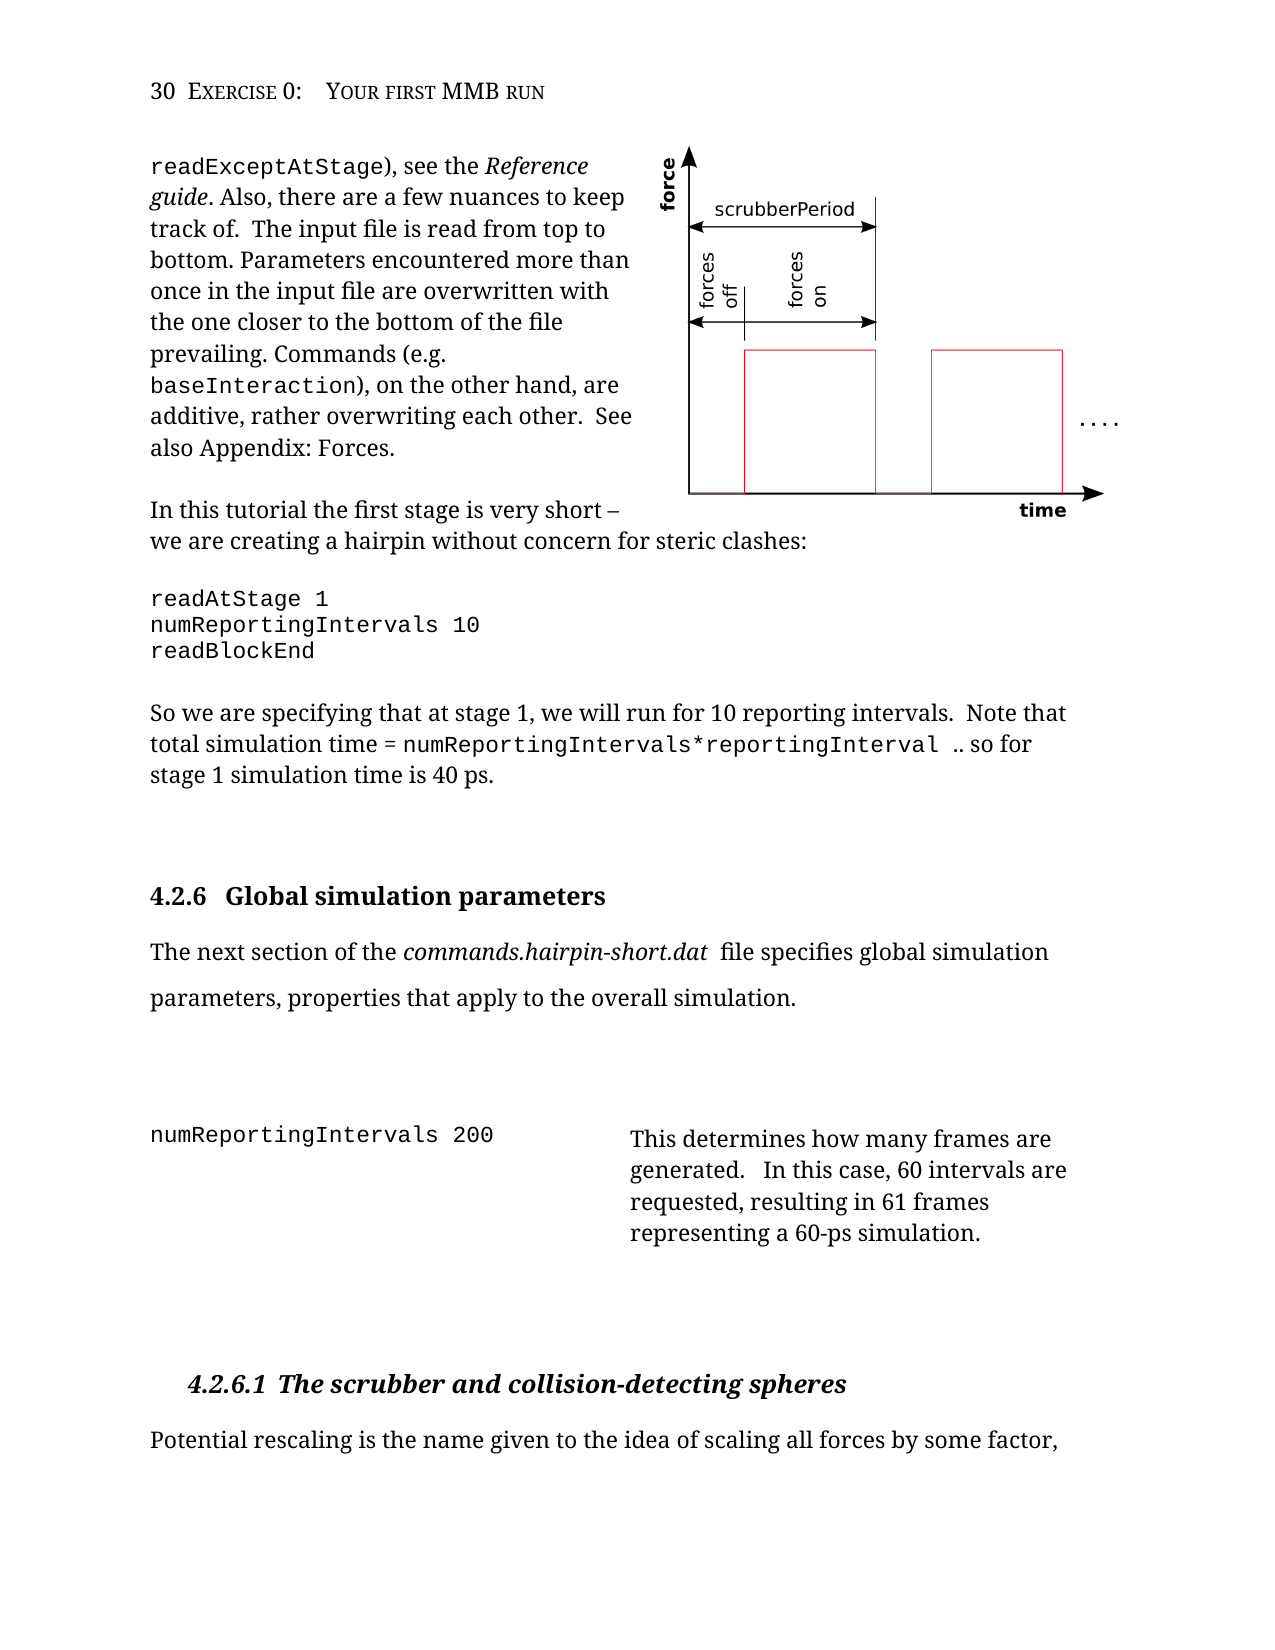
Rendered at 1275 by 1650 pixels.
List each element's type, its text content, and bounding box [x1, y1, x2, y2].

text readAtStage 1 [150, 588, 1087, 614]
table_header This determines how many frames are generated. In this case, 60 intervals are requested, resulting in 61 frames representing a 60-ps simulation. [619, 1123, 1099, 1248]
text So we are specifying that at stage 1, we will run for 10 reporting intervals. Note that total simulation time = numReportingIntervals*reportingInterval .. so for stage 1 simulation time is 40 ps. [150, 697, 1087, 791]
subtitle Global simulation parameters [150, 878, 1087, 912]
picture [657, 131, 1125, 521]
text numReportingIntervals 10 [150, 614, 1087, 639]
text The next section of the commands.hairpin-short.dat file specifies global simulation parameters, properties that apply to the overall simulation. [150, 935, 1087, 1013]
table_header numReportingIntervals 200 [139, 1123, 619, 1248]
text readBlockEnd [150, 639, 1087, 666]
subtitle The scrubber and collision-detecting spheres [187, 1367, 1087, 1401]
text In this tutorial the first stage is very short – we are creating a hairpin without concern for steric clashes: [150, 494, 1087, 556]
